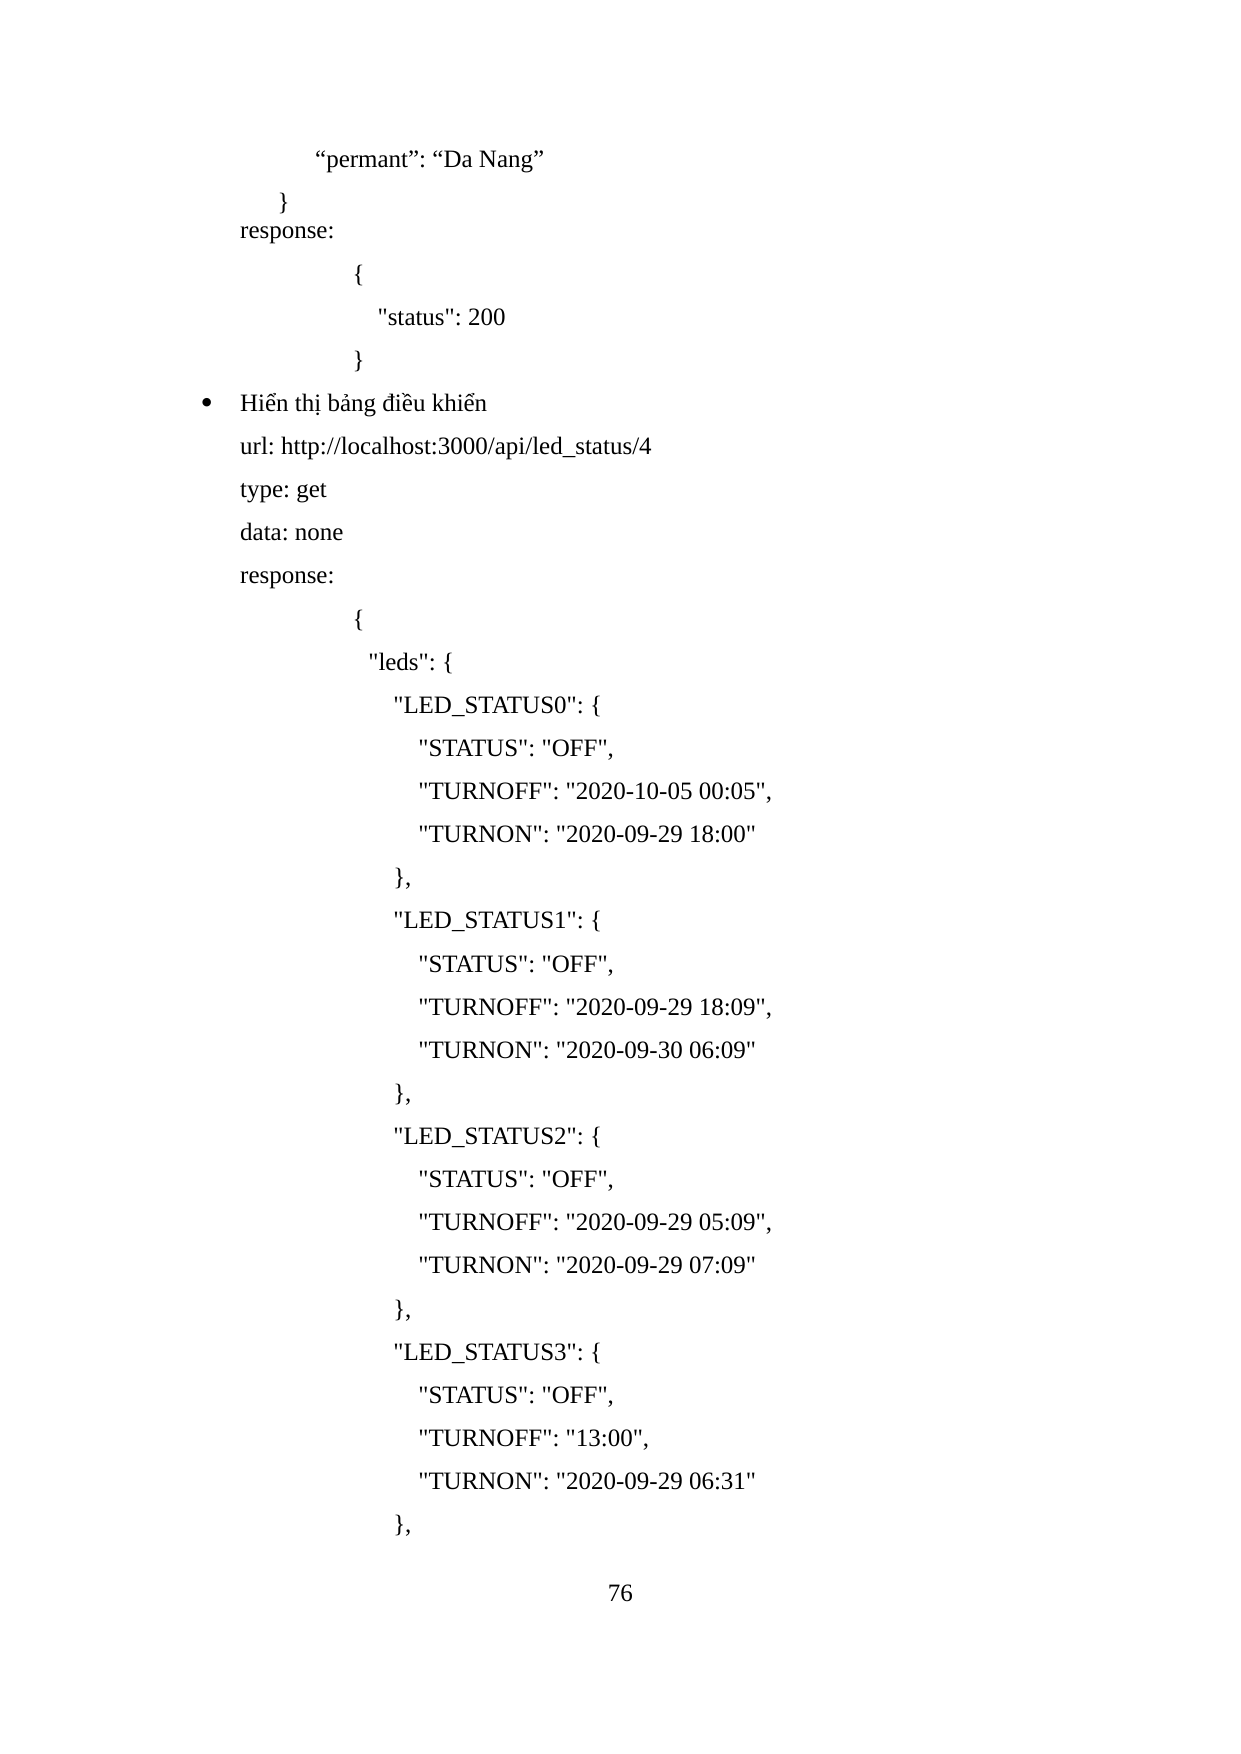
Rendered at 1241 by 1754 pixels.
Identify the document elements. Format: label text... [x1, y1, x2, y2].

text "LED_STATUS2": { [343, 1121, 1122, 1150]
text { [352, 604, 1122, 632]
text }, [343, 1078, 1122, 1107]
text "LED_STATUS1": { [343, 906, 1122, 934]
text "LED_STATUS3": { [343, 1337, 1122, 1366]
text "STATUS": "OFF", [343, 1380, 1122, 1409]
text } [352, 345, 1122, 374]
text “permant”: “Da Nang” [315, 144, 1122, 172]
text "leds": { [343, 647, 1122, 676]
text "TURNON": "2020-09-29 06:31" [343, 1466, 1122, 1495]
text "TURNON": "2020-09-29 18:00" [343, 819, 1122, 848]
text url: http://localhost:3000/api/led_status/4 [240, 431, 1122, 460]
list Hiển thị bảng điều khiển [202, 388, 1122, 417]
text "TURNON": "2020-09-29 07:09" [343, 1251, 1122, 1279]
text } [277, 187, 1122, 216]
text "TURNOFF": "2020-10-05 00:05", [343, 776, 1122, 805]
text "LED_STATUS0": { [343, 690, 1122, 719]
text "STATUS": "OFF", [343, 949, 1122, 977]
text "TURNOFF": "2020-09-29 18:09", [343, 992, 1122, 1021]
text data: none [240, 517, 1122, 546]
text }, [343, 1294, 1122, 1322]
text response: [240, 216, 1122, 244]
text type: get [240, 474, 1122, 503]
text "TURNOFF": "13:00", [343, 1423, 1122, 1452]
text { [352, 259, 1122, 287]
text "STATUS": "OFF", [343, 1164, 1122, 1193]
text "status": 200 [352, 302, 1122, 331]
text "TURNON": "2020-09-30 06:09" [343, 1035, 1122, 1064]
text response: [240, 561, 1122, 589]
text "TURNOFF": "2020-09-29 05:09", [343, 1207, 1122, 1236]
text }, [343, 1509, 1122, 1538]
text }, [343, 862, 1122, 891]
text "STATUS": "OFF", [343, 733, 1122, 762]
